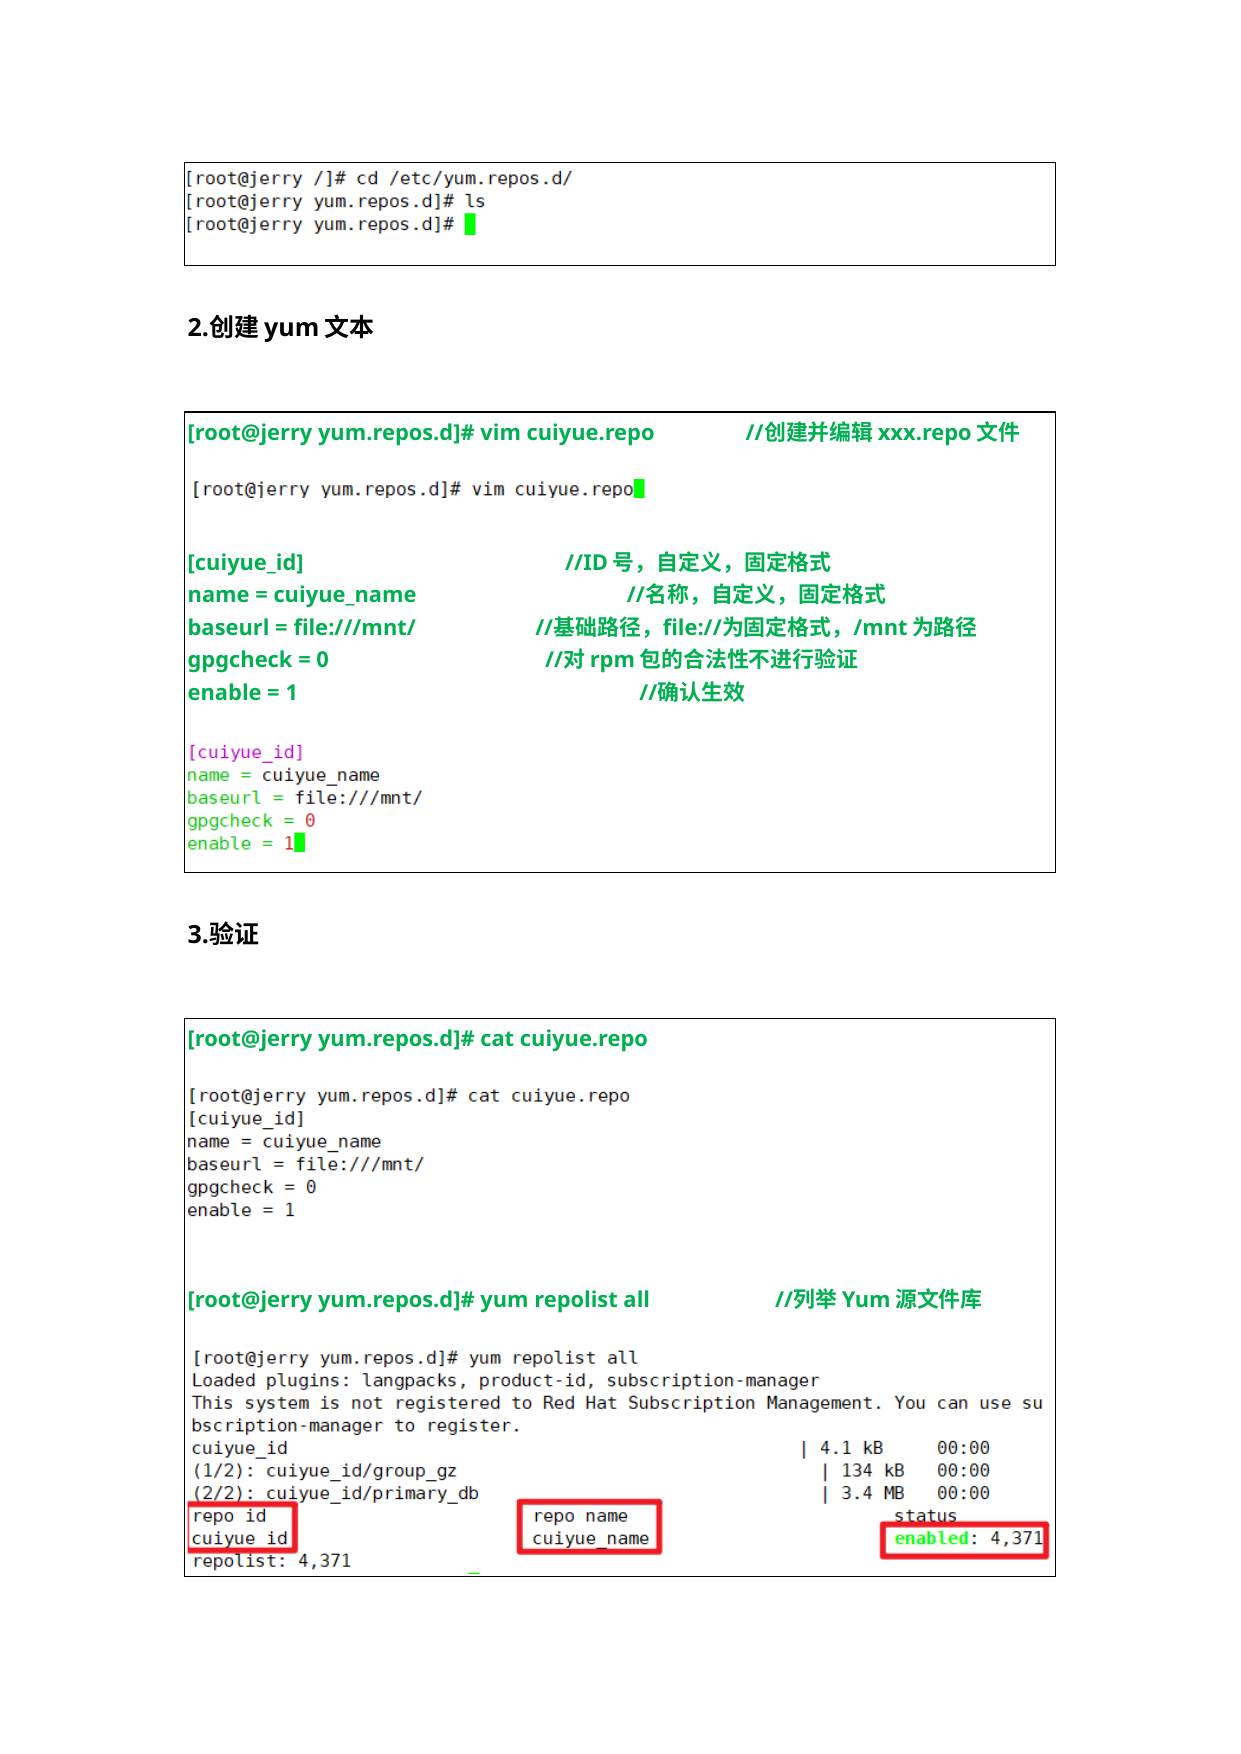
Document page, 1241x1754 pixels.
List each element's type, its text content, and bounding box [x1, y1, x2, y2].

picture [187, 1086, 1053, 1221]
picture [187, 479, 1053, 498]
text baseurl = file:///mnt/ //基础路径，file://为固定格式，/mnt为路径 [187, 609, 1053, 642]
text [root@jerry yum.repos.d]# cat cuiyue.repo [185, 1019, 1055, 1054]
picture [187, 165, 1053, 235]
text [root@jerry yum.repos.d]# vim cuiyue.repo //创建并编辑xxx.repo文件 [185, 413, 1055, 447]
picture [187, 739, 1053, 852]
picture [187, 1346, 1053, 1574]
text enable = 1 //确认生效 [187, 674, 1053, 707]
text [root@jerry yum.repos.d]# yum repolist all //列举Yum源文件库 [187, 1281, 1053, 1314]
subtitle 2.创建yum文本 [187, 293, 1053, 358]
text [cuiyue_id] //ID号，自定义，固定格式 [187, 544, 1053, 577]
text name = cuiyue_name //名称，自定义，固定格式 [187, 577, 1053, 609]
subtitle 3.验证 [187, 900, 1053, 965]
text gpgcheck = 0 //对rpm包的合法性不进行验证 [187, 642, 1053, 674]
